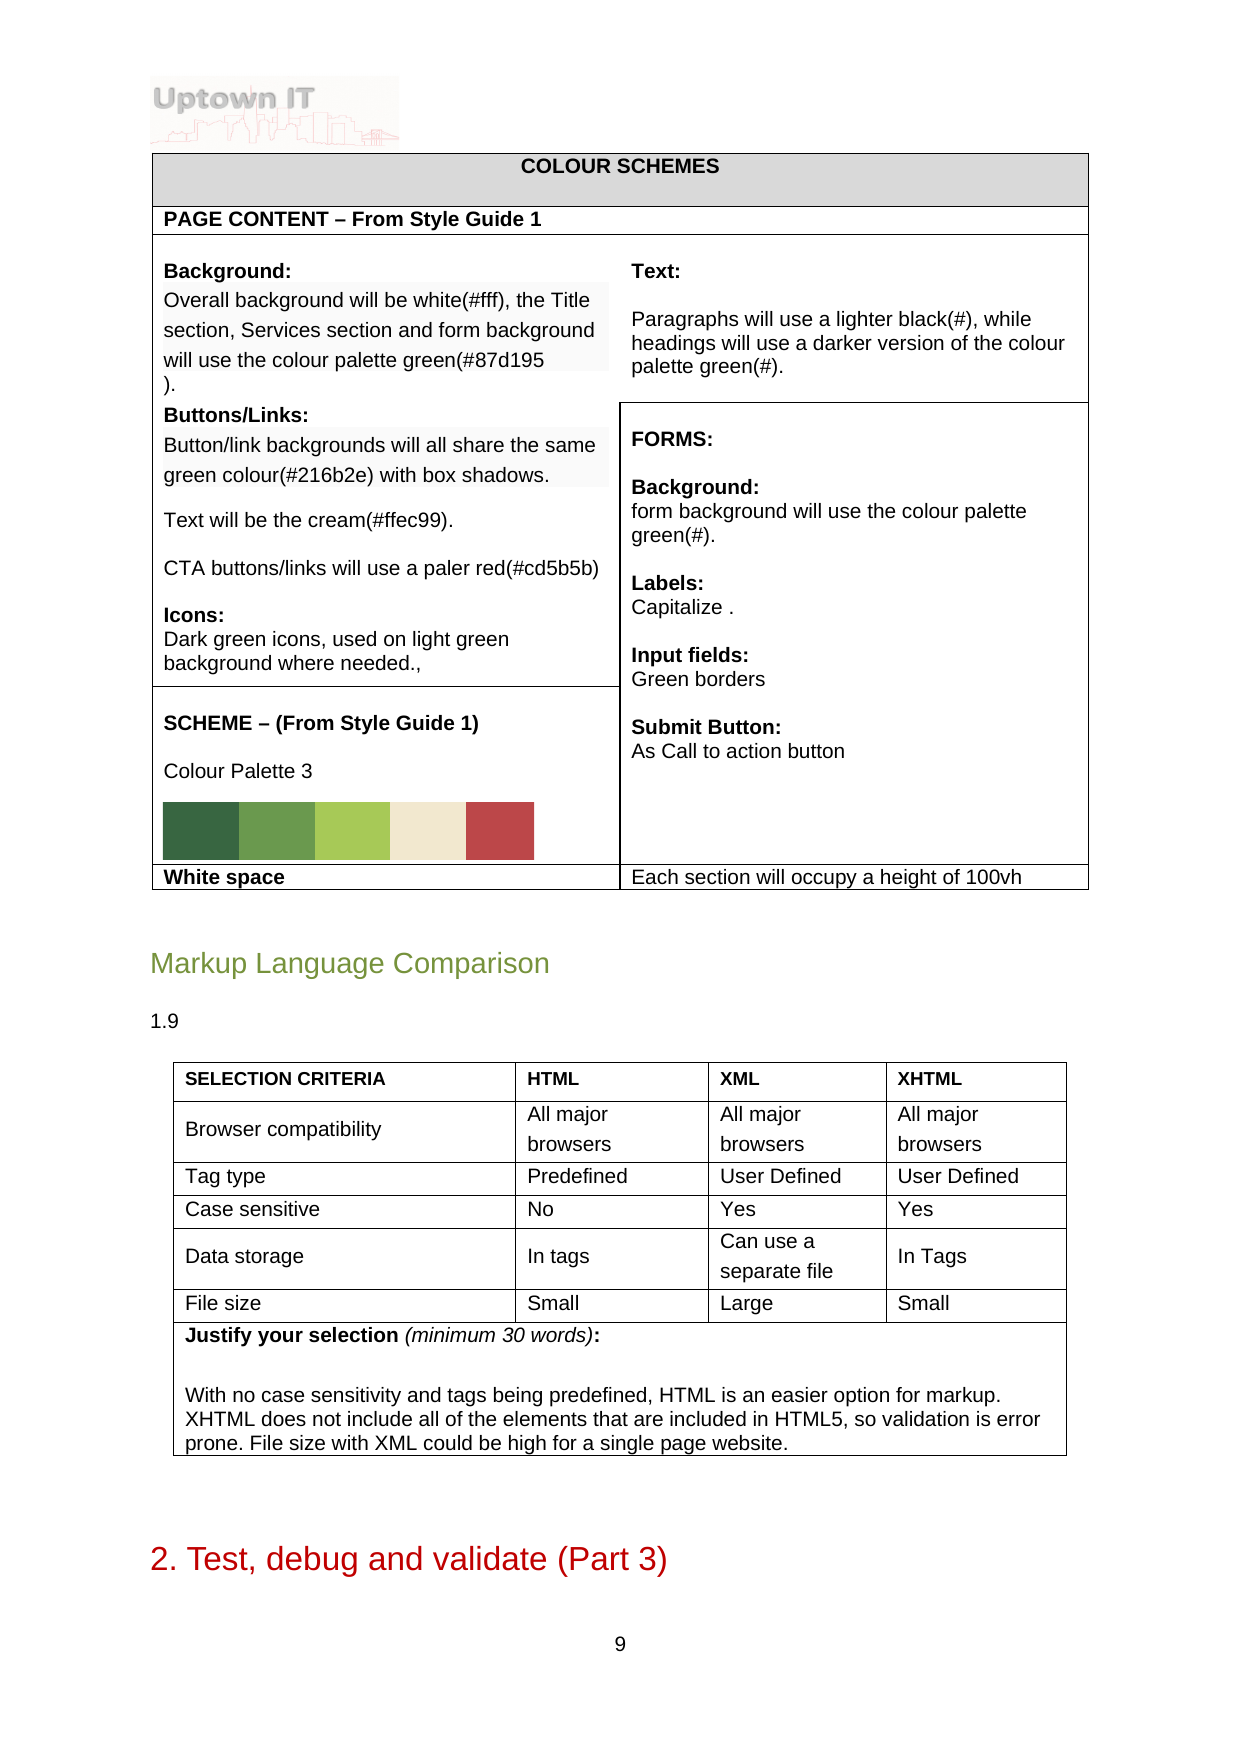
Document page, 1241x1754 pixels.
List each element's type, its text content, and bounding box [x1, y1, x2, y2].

table_cell Can use a separate file [709, 1229, 886, 1289]
table_header HTML [516, 1063, 708, 1101]
table_cell Buttons/Links: Button/link backgrounds will all share the same green colour(#216b2e) with box shadows. Text will be the cream(#ffec99). CTA buttons/links will use a paler red(#cd5b5b) Icons: Dark green icons, used on light green background where needed., [153, 402, 619, 686]
table_header XML [709, 1063, 886, 1101]
table_cell File size [174, 1290, 515, 1322]
table_cell Predefined [516, 1163, 708, 1195]
table_cell Small [887, 1290, 1066, 1322]
text Markup Language Comparison [150, 946, 1090, 980]
table_header SELECTION CRITERIA [174, 1063, 515, 1101]
table_cell All major browsers [516, 1102, 708, 1162]
table_cell Justify your selection (minimum 30 words): With no case sensitivity and tags being predefined, HTML is an easier option for markup. XHTML does not include all of the elements that are included in HTML5, so validation is error prone. File size with XML could be high for a single page website. [174, 1323, 1066, 1455]
text 2. Test, debug and validate (Part 3) [150, 1538, 1090, 1577]
table_cell FORMS: Background: form background will use the colour palette green(#). Labels: Capitalize . Input fields: Green borders Submit Button: As Call to action button [621, 403, 1088, 864]
table_cell PAGE CONTENT – From Style Guide 1 [153, 207, 1088, 233]
table_header COLOUR SCHEMES [153, 154, 1088, 206]
table_cell Large [709, 1290, 886, 1322]
table_cell Background: Overall background will be white(#fff), the Title section, Services section and form background will use the colour palette green(#87d195 ). [153, 235, 620, 402]
table_cell No [516, 1196, 708, 1228]
picture [150, 73, 400, 153]
table_cell All major browsers [887, 1102, 1066, 1162]
table_cell Yes [887, 1196, 1066, 1228]
table_cell Each section will occupy a height of 100vh [621, 865, 1088, 889]
table_cell In tags [516, 1229, 708, 1289]
table_cell Yes [709, 1196, 886, 1228]
table_cell White space [153, 865, 619, 889]
table_cell In Tags [887, 1229, 1066, 1289]
table_cell Tag type [174, 1163, 515, 1195]
table_cell Data storage [174, 1229, 515, 1289]
table_cell Browser compatibility [174, 1102, 515, 1162]
table_cell Small [516, 1290, 708, 1322]
table_cell Case sensitive [174, 1196, 515, 1228]
table_cell User Defined [709, 1163, 886, 1195]
table_cell User Defined [887, 1163, 1066, 1195]
table_header XHTML [887, 1063, 1066, 1101]
table_cell SCHEME – (From Style Guide 1) Colour Palette 3 [153, 687, 619, 864]
table_cell Text: Paragraphs will use a lighter black(#), while headings will use a darker version of the colour palette green(#). [620, 235, 1088, 402]
text 1.9 [150, 1009, 1090, 1033]
table_cell All major browsers [709, 1102, 886, 1162]
